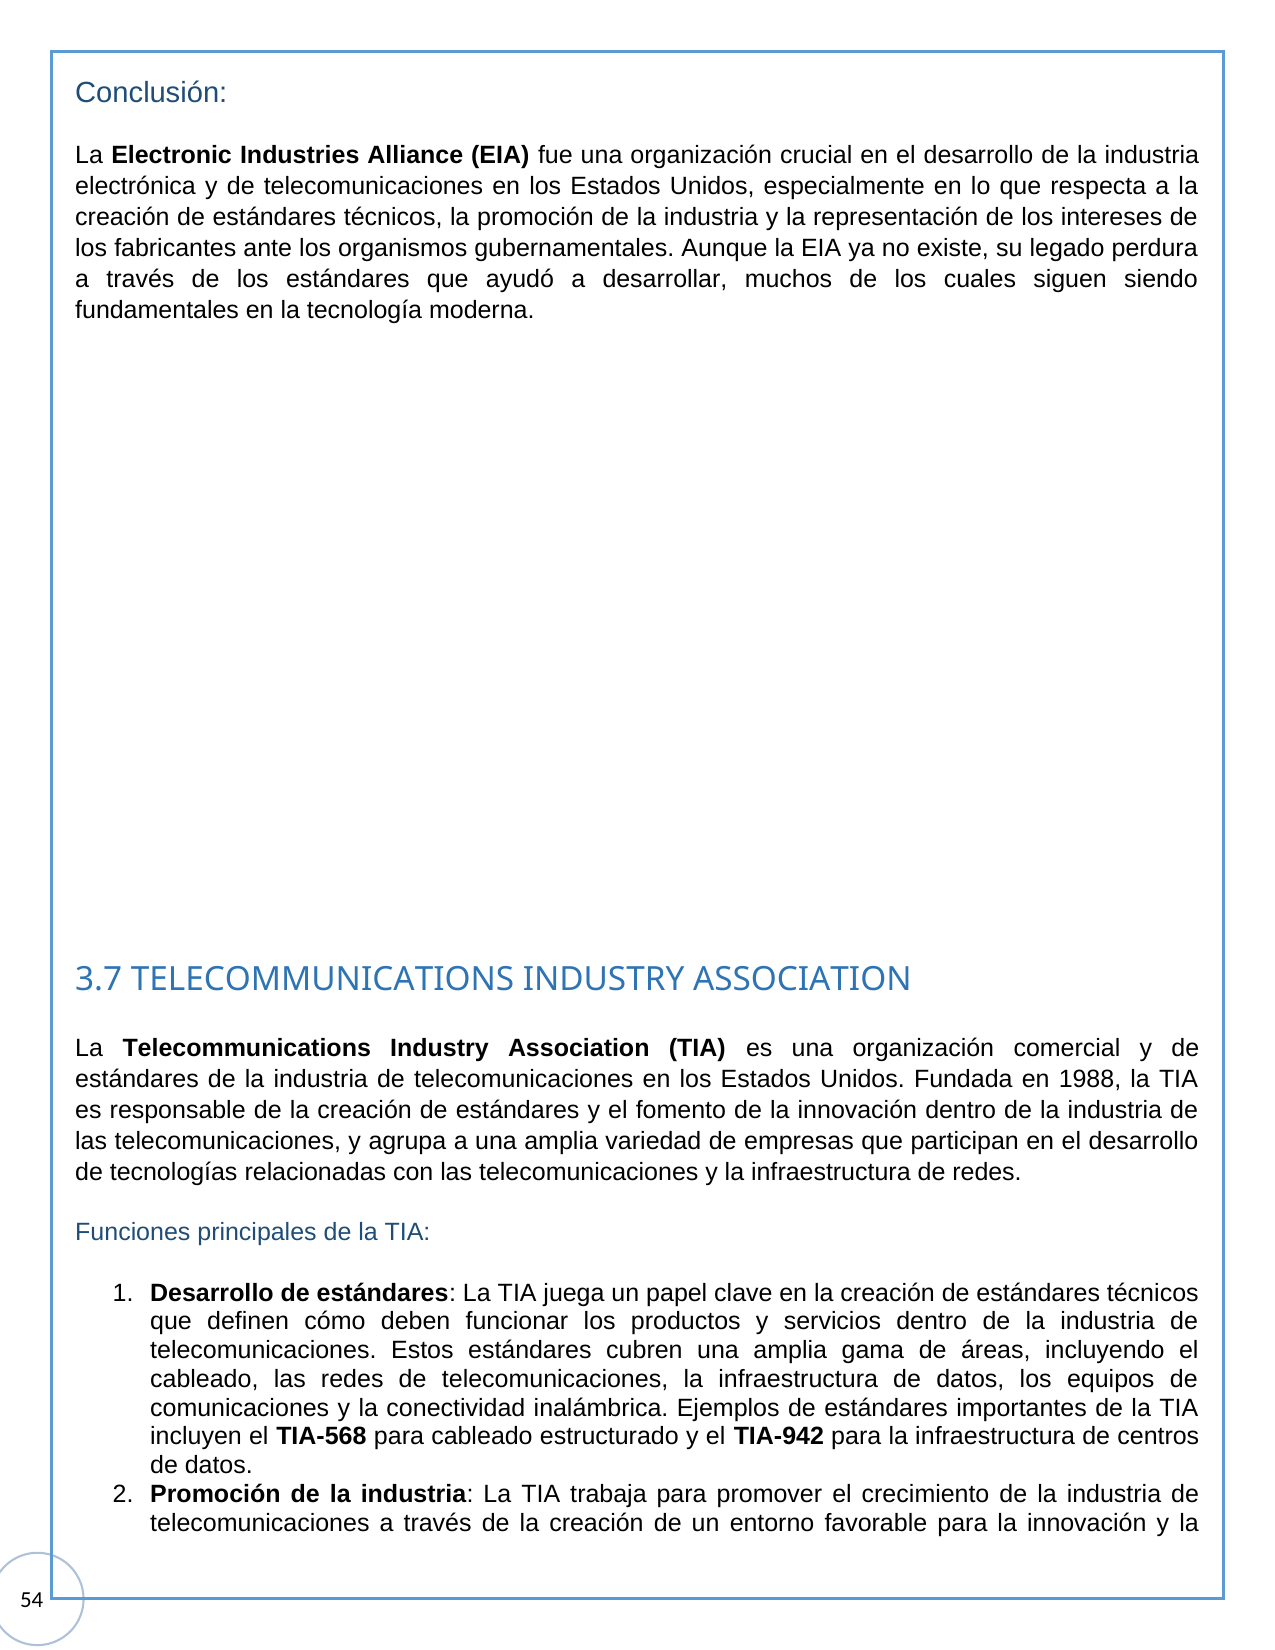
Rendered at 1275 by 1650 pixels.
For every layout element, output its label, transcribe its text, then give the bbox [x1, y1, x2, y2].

subtitle 3.7 TELECOMMUNICATIONS INDUSTRY ASSOCIATION [75, 955, 1200, 1000]
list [112, 1479, 1200, 1536]
list Desarrollo de estándares: La TIA juega un papel clave en la creación de estándares técnicos que definen cómo deben funcionar los productos y servicios dentro de la industria de telecomunicaciones. Estos estándares cubren una amplia gama de áreas, incluyendo el cableado, las redes de telecomunicaciones, la infraestructura de datos, los equipos de comunicaciones y la conectividad inalámbrica. Ejemplos de estándares importantes de la TIA incluyen el TIA-568 para cableado estructurado y el TIA-942 para la infraestructura de centros de datos. [112, 1278, 1200, 1479]
text La Telecommunications Industry Association (TIA) es una organización comercial y de estándares de la industria de telecomunicaciones en los Estados Unidos. Fundada en 1988, la TIA es responsable de la creación de estándares y el fomento de la innovación dentro de la industria de las telecomunicaciones, y agrupa a una amplia variedad de empresas que participan en el desarrollo de tecnologías relacionadas con las telecomunicaciones y la infraestructura de redes. [75, 1033, 1200, 1186]
subtitle Funciones principales de la TIA: [75, 1217, 1200, 1246]
text La Electronic Industries Alliance (EIA) fue una organización crucial en el desarrollo de la industria electrónica y de telecomunicaciones en los Estados Unidos, especialmente en lo que respecta a la creación de estándares técnicos, la promoción de la industria y la representación de los intereses de los fabricantes ante los organismos gubernamentales. Aunque la EIA ya no existe, su legado perdura a través de los estándares que ayudó a desarrollar, muchos de los cuales siguen siendo fundamentales en la tecnología moderna. [75, 140, 1200, 324]
subtitle Conclusión: [75, 75, 1200, 108]
